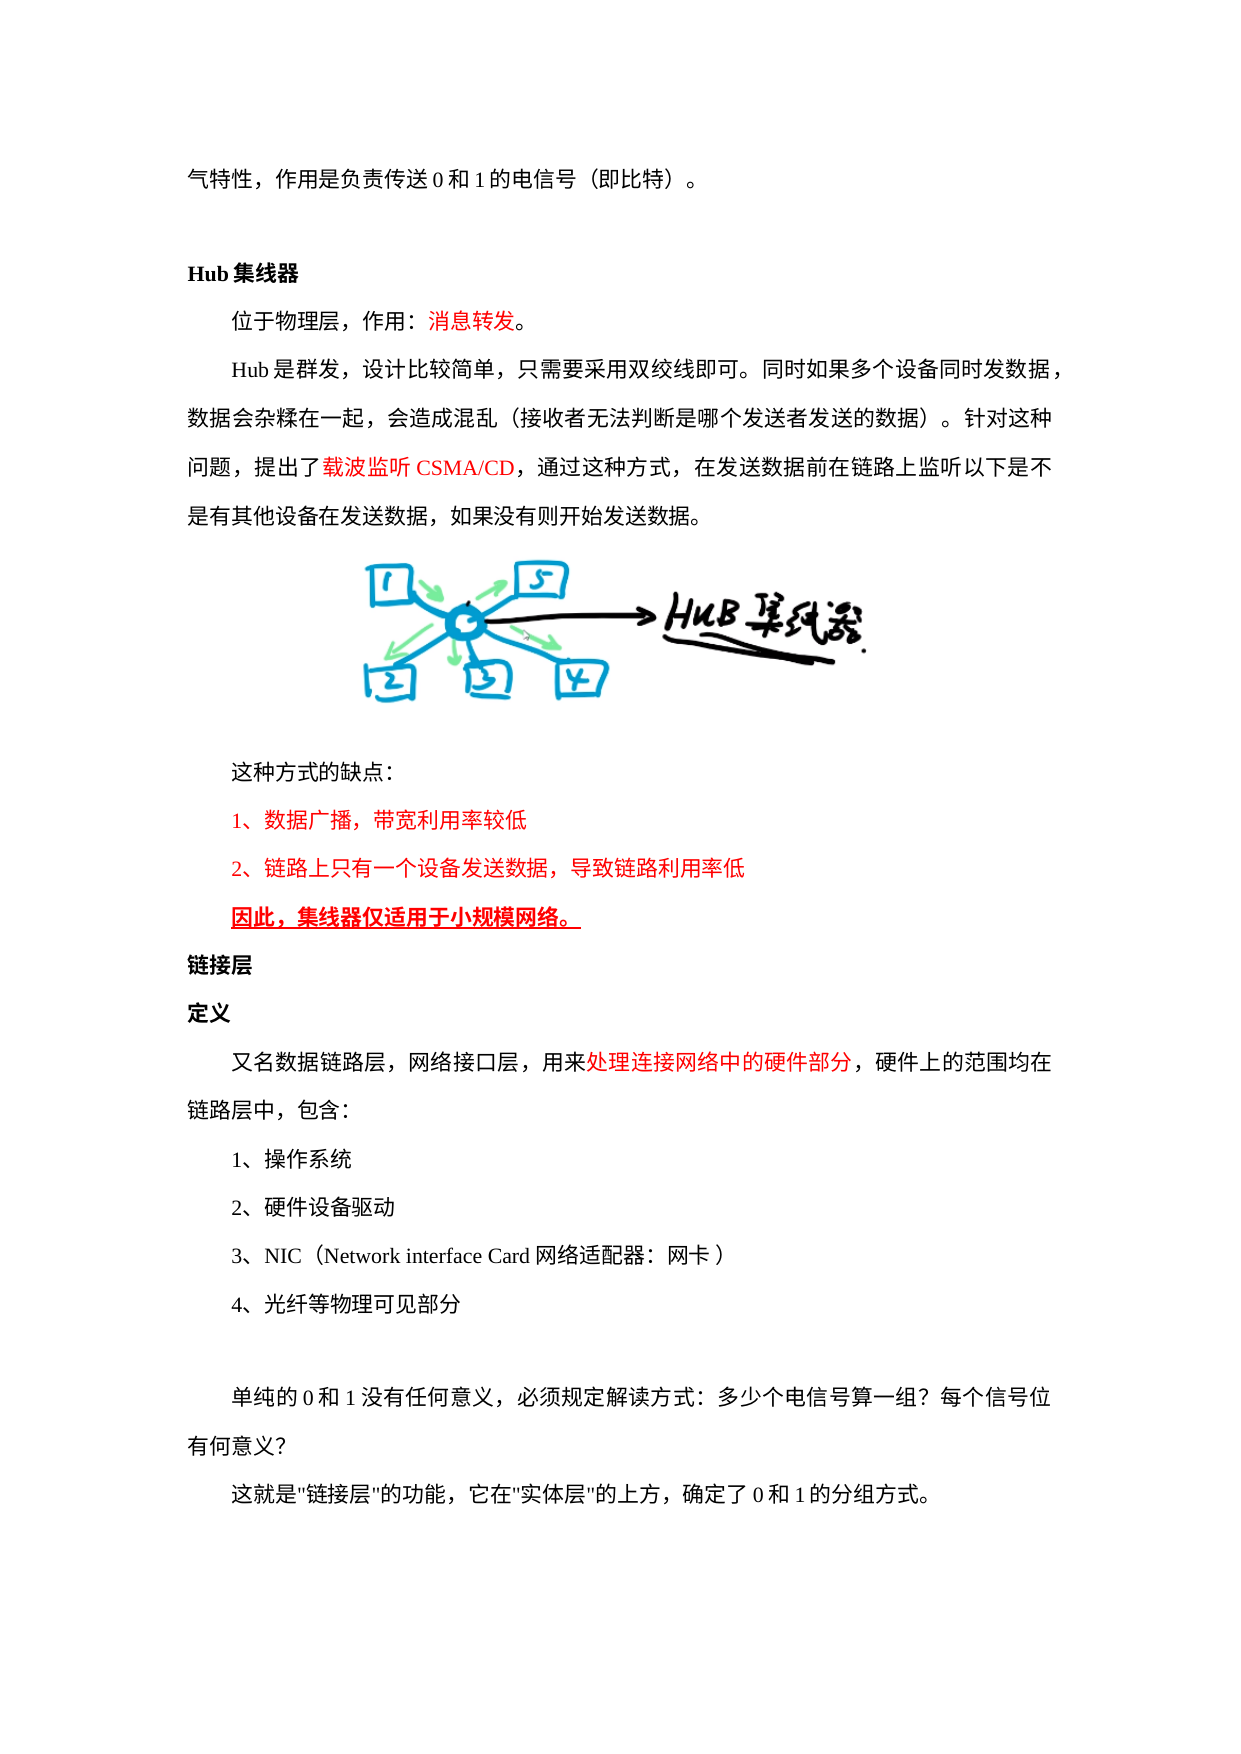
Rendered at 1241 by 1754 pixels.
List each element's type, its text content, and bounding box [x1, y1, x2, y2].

subtitle Hub集线器 [187, 255, 1053, 288]
text 这种方式的缺点： [187, 754, 1053, 787]
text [187, 162, 1053, 194]
list 操作系统 [187, 1141, 1053, 1174]
list 数据广播，带宽利用率较低 [187, 803, 1053, 835]
text 这就是"链接层"的功能，它在"实体层"的上方，确定了0和1的分组方式。 [187, 1477, 1053, 1509]
text Hub是群发，设计比较简单，只需要采用双绞线即可。同时如果多个设备同时发数据，数据会杂糅在一起，会造成混乱（接收者无法判断是哪个发送者发送的数据）。针对这种问题，提出了载波监听CSMA/CD，通过这种方式，在发送数据前在链路上监听以下是不是有其他设备在发送数据，如果没有则开始发送数据。 [187, 352, 1053, 531]
list 硬件设备驱动 [187, 1190, 1053, 1222]
subtitle 定义 [187, 996, 1053, 1028]
list 因此，集线器仅适用于小规模网络。 [187, 899, 1053, 932]
list 光纤等物理可见部分 [187, 1286, 1053, 1319]
text 单纯的0和1没有任何意义，必须规定解读方式：多少个电信号算一组？每个信号位有何意义？ [187, 1380, 1053, 1461]
list NIC（Network interface Card 网络适配器：网卡 ） [187, 1238, 1053, 1271]
text 又名数据链路层，网络接口层，用来处理连接网络中的硬件部分，硬件上的范围均在链路层中，包含： [187, 1044, 1053, 1126]
text 位于物理层，作用：消息转发。 [187, 304, 1053, 336]
list 链路上只有一个设备发送数据，导致链路利用率低 [187, 851, 1053, 883]
picture [337, 546, 903, 725]
subtitle 链接层 [187, 948, 1053, 980]
